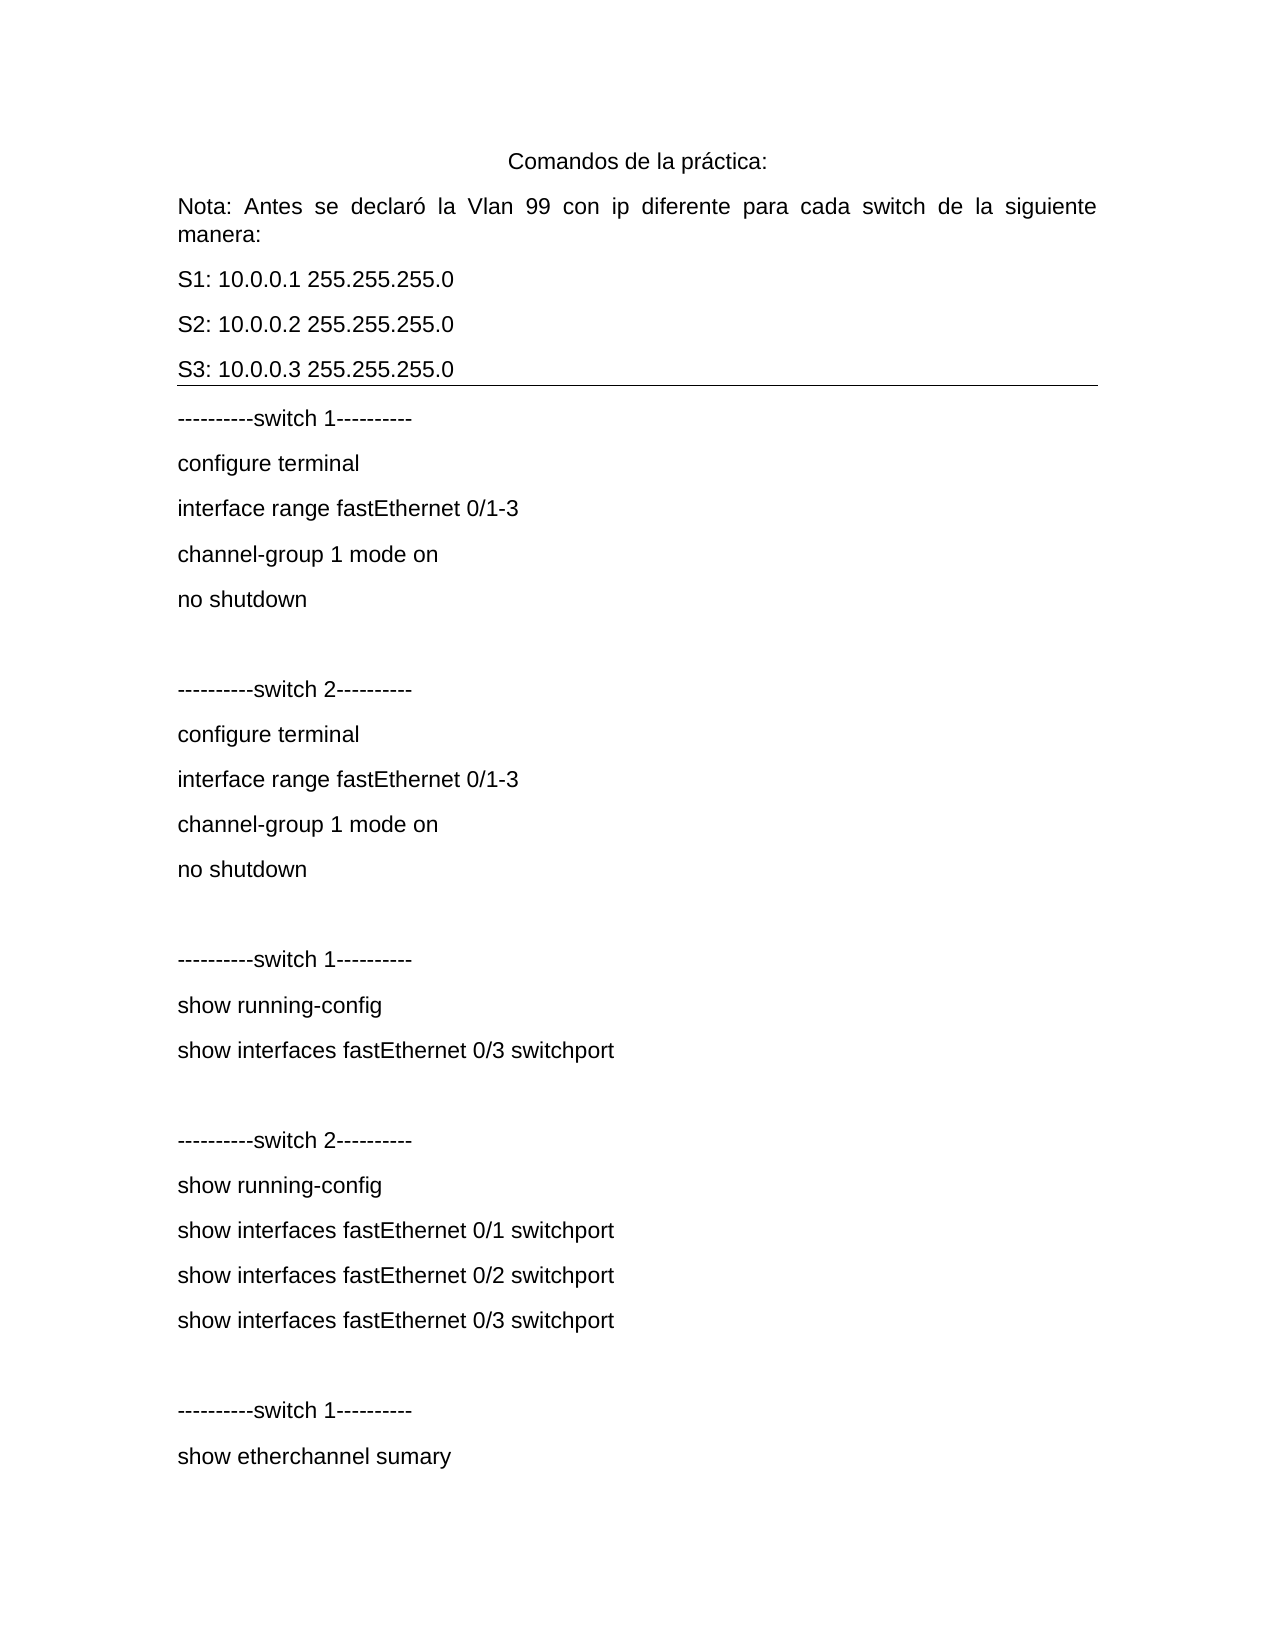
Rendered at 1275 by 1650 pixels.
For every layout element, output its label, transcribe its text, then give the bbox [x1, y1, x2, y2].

text S3: 10.0.0.3 255.255.255.0 [177, 356, 1098, 385]
text ----------switch 1---------- [177, 1397, 1098, 1424]
text show interfaces fastEthernet 0/2 switchport [177, 1262, 1098, 1288]
text S1: 10.0.0.1 255.255.255.0 [177, 266, 1098, 293]
text configure terminal [177, 450, 1098, 477]
text configure terminal [177, 721, 1098, 747]
text interface range fastEthernet 0/1-3 [177, 766, 1098, 792]
text show etherchannel sumary [177, 1443, 1098, 1469]
text ----------switch 1---------- [177, 946, 1098, 973]
text channel-group 1 mode on [177, 811, 1098, 837]
text ----------switch 1---------- [177, 405, 1098, 432]
text show running-config [177, 1172, 1098, 1198]
text no shutdown [177, 586, 1098, 612]
text show interfaces fastEthernet 0/3 switchport [177, 1037, 1098, 1063]
text ----------switch 2---------- [177, 1127, 1098, 1153]
text interface range fastEthernet 0/1-3 [177, 495, 1098, 522]
text show interfaces fastEthernet 0/1 switchport [177, 1217, 1098, 1243]
text S2: 10.0.0.2 255.255.255.0 [177, 311, 1098, 338]
text no shutdown [177, 856, 1098, 883]
text show interfaces fastEthernet 0/3 switchport [177, 1307, 1098, 1334]
text Comandos de la práctica: [177, 148, 1098, 174]
text show running-config [177, 992, 1098, 1018]
text Nota: Antes se declaró la Vlan 99 con ip diferente para cada switch de la siguiente manera: [177, 193, 1098, 247]
text ----------switch 2---------- [177, 676, 1098, 702]
text channel-group 1 mode on [177, 541, 1098, 567]
